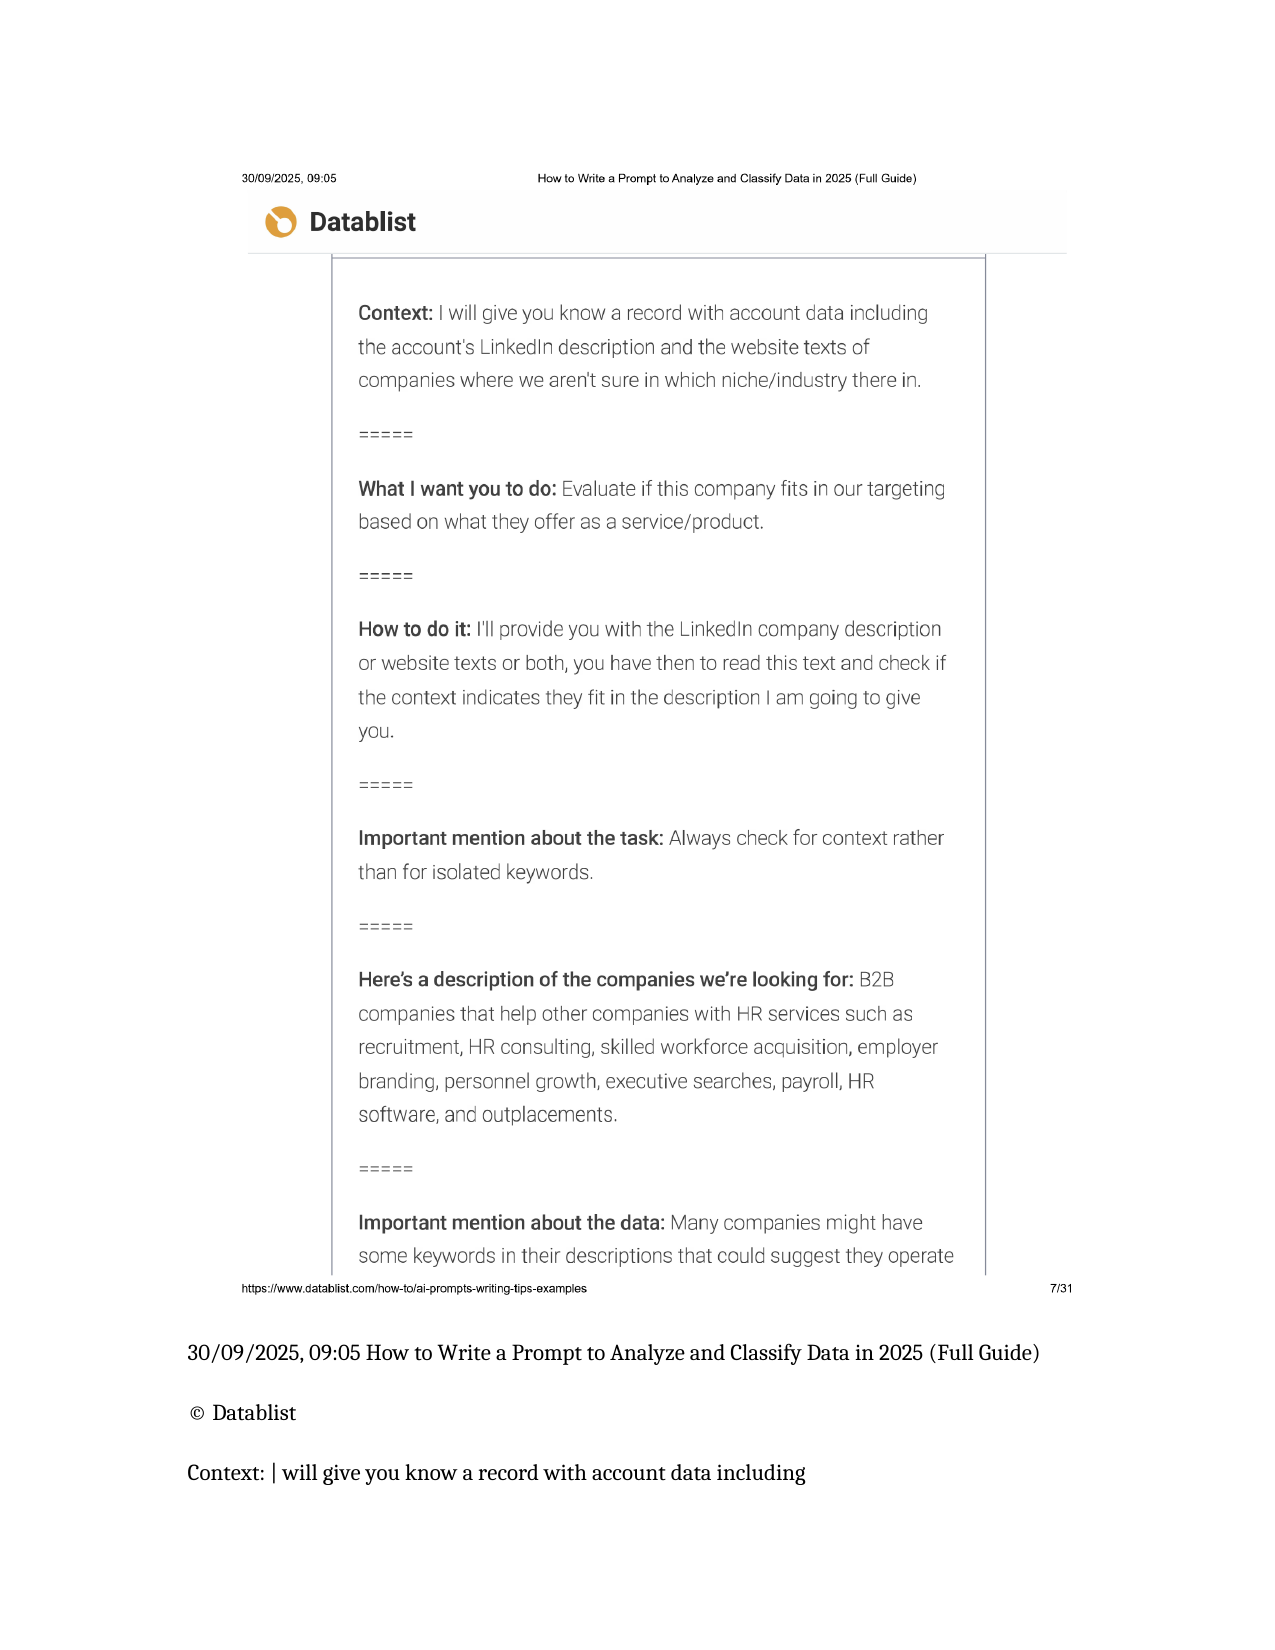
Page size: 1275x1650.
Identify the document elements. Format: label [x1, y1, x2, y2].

picture [206, 150, 1107, 1315]
text [187, 1339, 1087, 1487]
